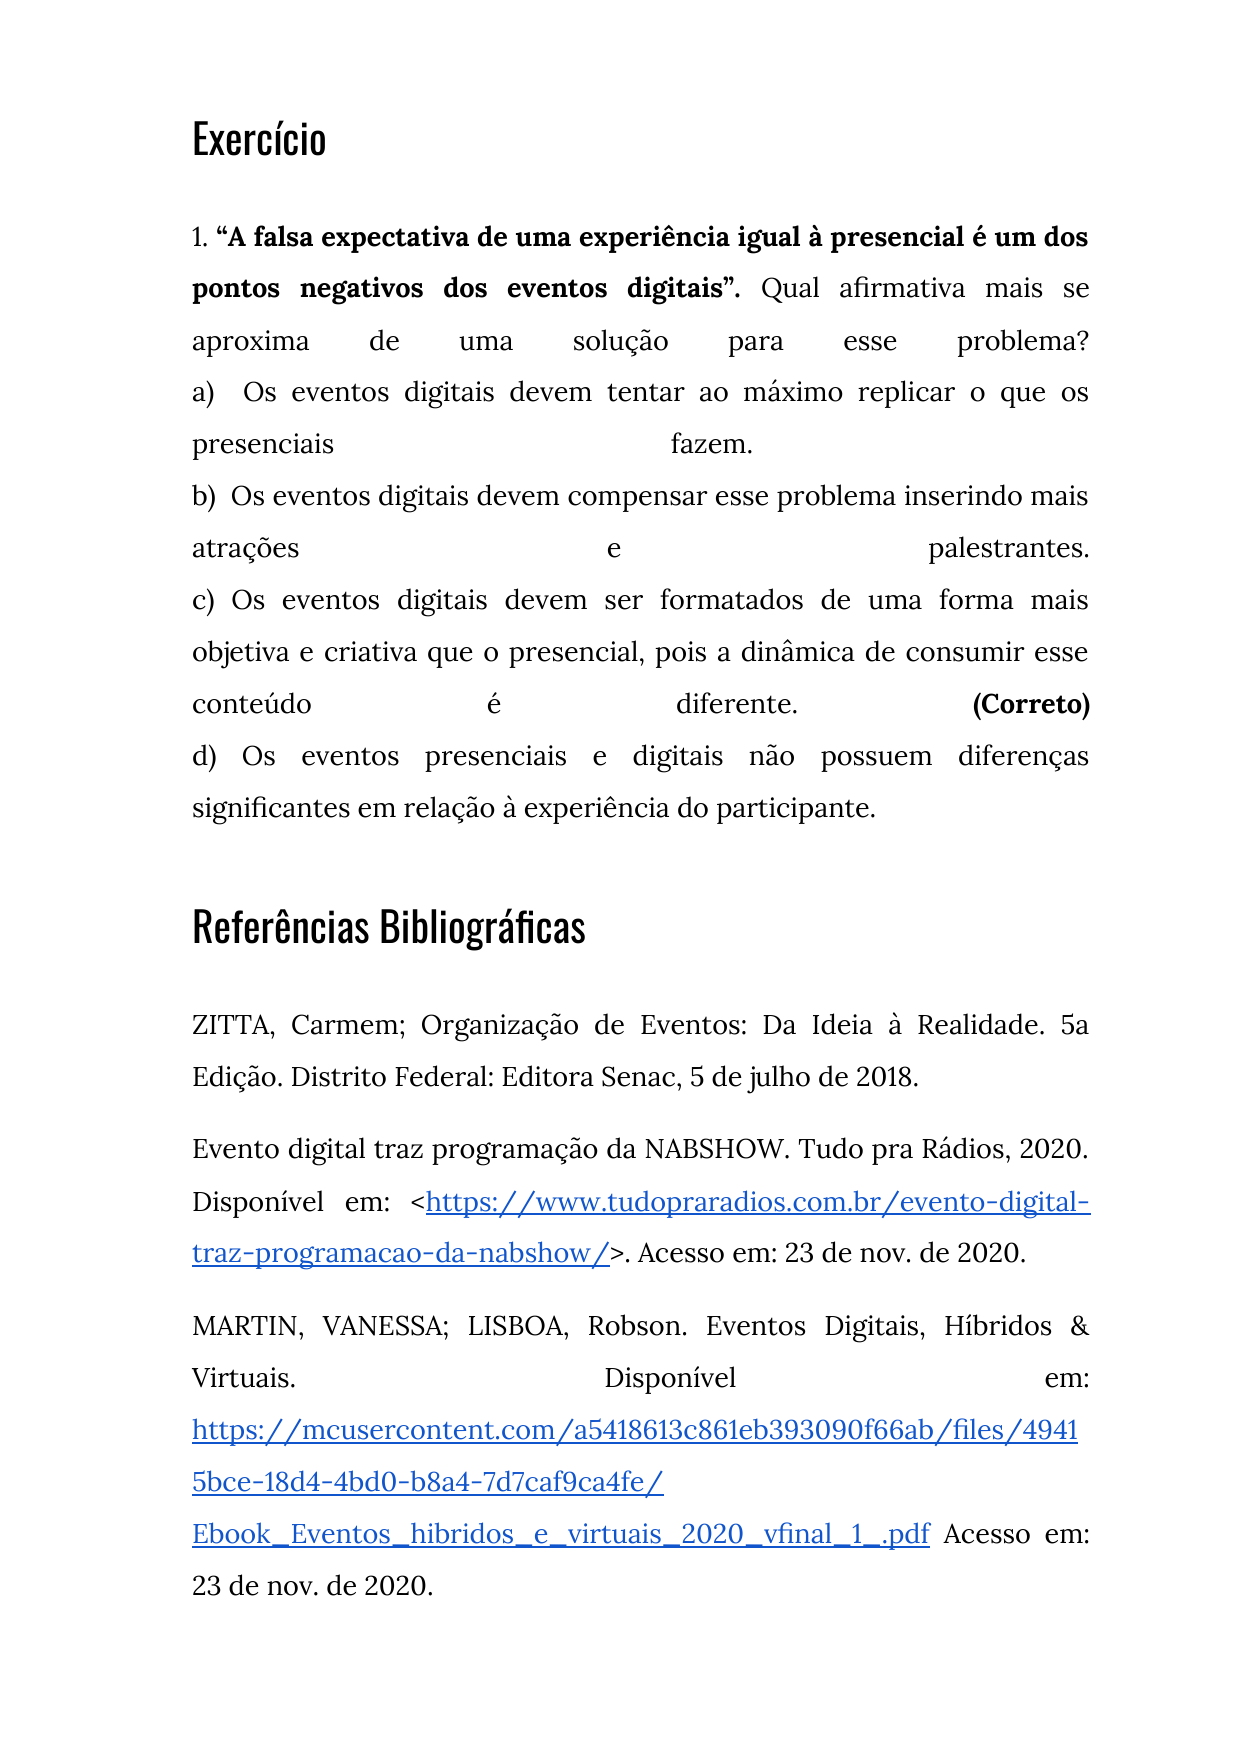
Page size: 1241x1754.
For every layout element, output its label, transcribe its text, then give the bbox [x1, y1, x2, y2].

subtitle Exercício [192, 105, 1090, 167]
text MARTIN, VANESSA; LISBOA, Robson. Eventos Digitais, Híbridos & Virtuais. Disponível em: https://mcusercontent.com/a5418613c861eb393090f66ab/files/49415bce-18d4-4bd0-b8a4-7d7caf9ca4fe/Ebook_Eventos_hibridos_e_virtuais_2020_vfinal_1_.pdf Acesso em: 23 de nov. de 2020. [192, 1308, 1090, 1603]
subtitle Referências Bibliográficas [192, 893, 1090, 955]
subtitle 1. “A falsa expectativa de uma experiência igual à presencial é um dos pontos negativos dos eventos digitais”. Qual afirmativa mais se aproxima de uma solução para esse problema? a) Os eventos digitais devem tentar ao máximo replicar o que os presenciais fazem. b) Os eventos digitais devem compensar esse problema inserindo mais atrações e palestrantes. c) Os eventos digitais devem ser formatados de uma forma mais objetiva e criativa que o presencial, pois a dinâmica de consumir esse conteúdo é diferente. (Correto) d) Os eventos presenciais e digitais não possuem diferenças significantes em relação à experiência do participante. [192, 219, 1090, 825]
text Evento digital traz programação da NABSHOW. Tudo pra Rádios, 2020. Disponível em: <https://www.tudopraradios.com.br/evento-digital-traz-programacao-da-nabshow/>. Acesso em: 23 de nov. de 2020. [192, 1132, 1090, 1270]
text ZITTA, Carmem; Organização de Eventos: Da Ideia à Realidade. 5a Edição. Distrito Federal: Editora Senac, 5 de julho de 2018. [192, 1007, 1090, 1093]
